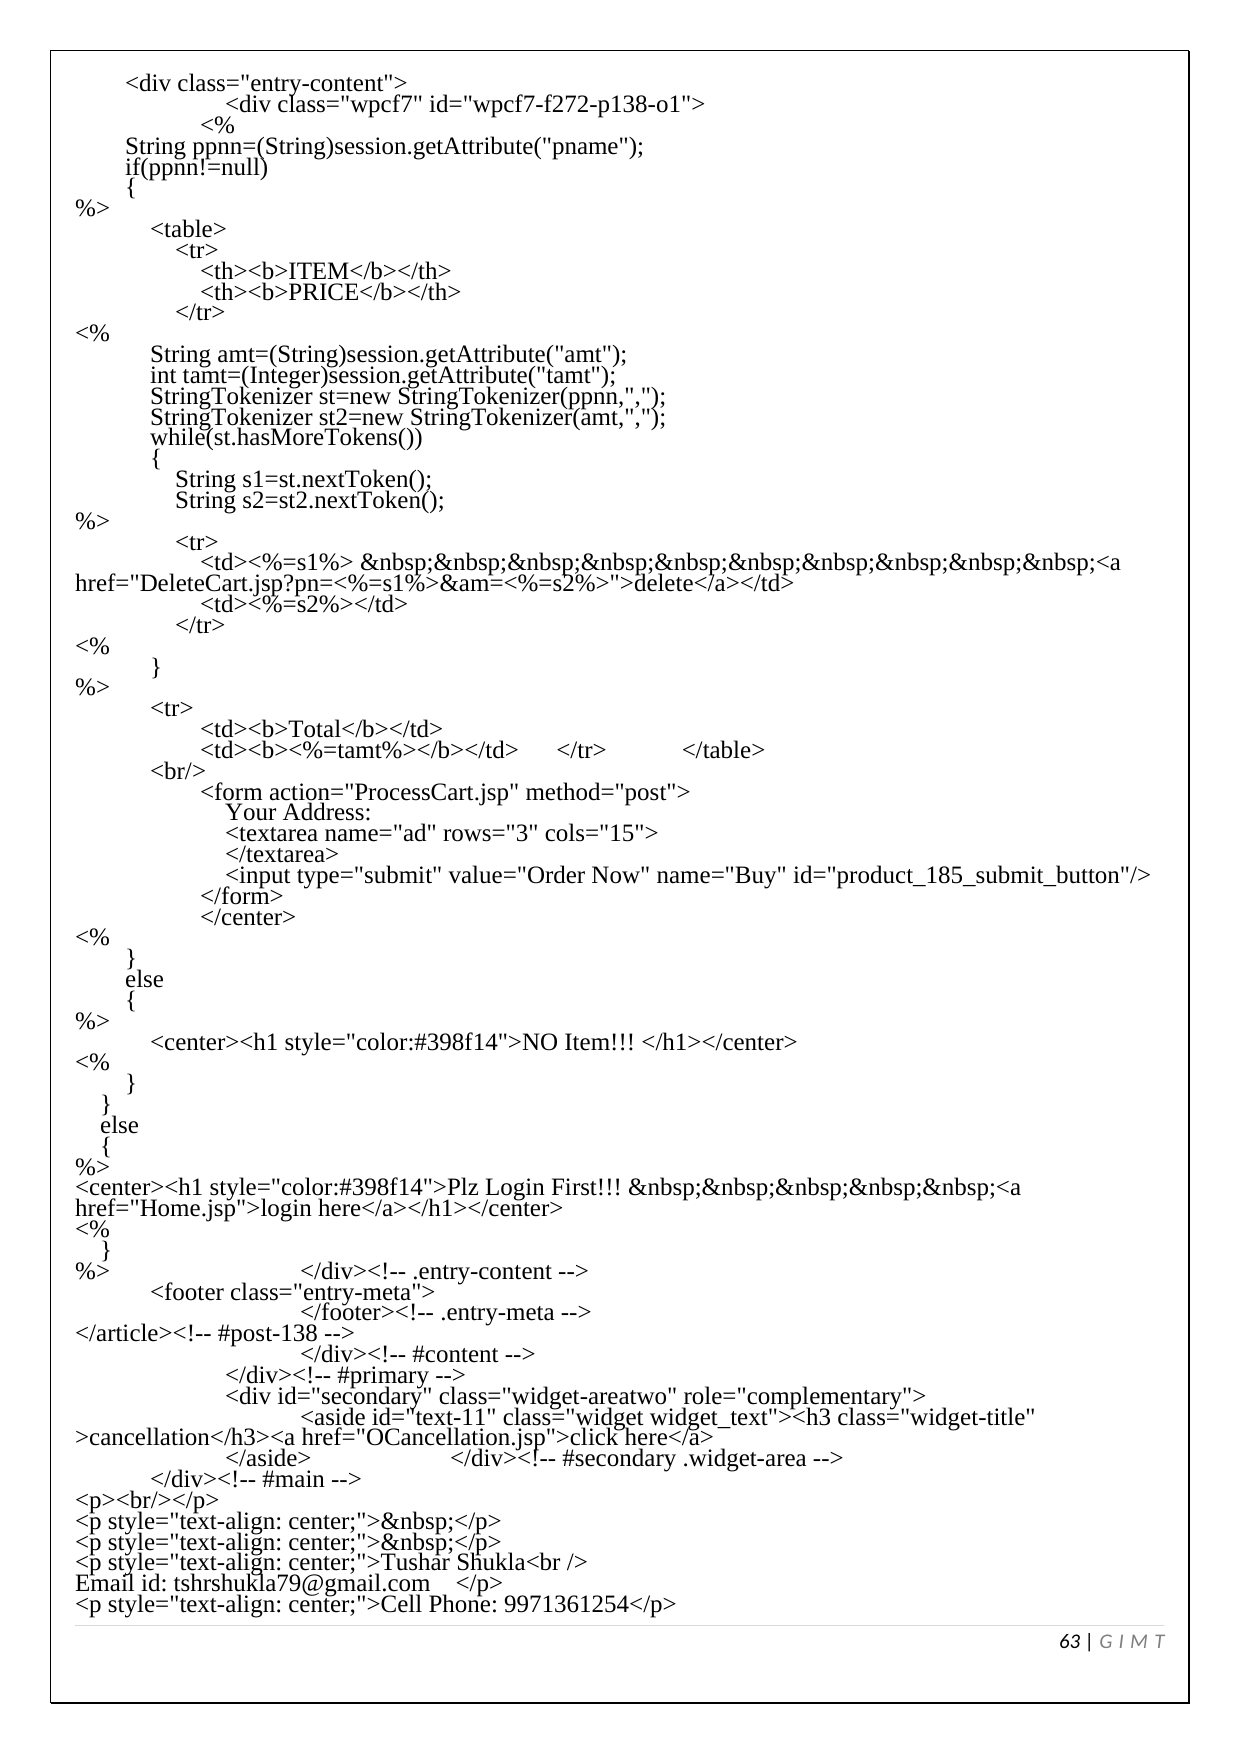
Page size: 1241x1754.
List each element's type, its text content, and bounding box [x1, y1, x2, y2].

text Email id: tshrshukla79@gmail.com </p> [75, 1575, 1164, 1596]
text <td><%=s1%> &nbsp;&nbsp;&nbsp;&nbsp;&nbsp;&nbsp;&nbsp;&nbsp;&nbsp;&nbsp;<a href="DeleteCart.jsp?pn=<%=s1%>&am=<%=s2%>">delete</a></td> [75, 554, 1164, 596]
text <p style="text-align: center;">&nbsp;</p> [75, 1512, 1164, 1533]
text if(ppnn!=null) [263, 158, 1164, 179]
text else [75, 1117, 1164, 1137]
text <center><h1 style="color:#398f14">Plz Login First!!! &nbsp;&nbsp;&nbsp;&nbsp;&nbsp;<a href="Home.jsp">login here</a></h1></center> [75, 1179, 1164, 1221]
text String s1=st.nextToken(); [75, 471, 1164, 492]
text <form action="ProcessCart.jsp" method="post"> [75, 783, 1164, 804]
text %> [75, 679, 1164, 700]
text <td><b>Total</b></td> [75, 721, 1164, 742]
text <% [75, 1221, 1164, 1242]
text <p style="text-align: center;">&nbsp;</p> [75, 1533, 1164, 1554]
text %> [75, 512, 1164, 533]
text </tr> [75, 617, 1164, 637]
text <textarea name="ad" rows="3" cols="15"> [75, 825, 1164, 846]
text </tr> [75, 304, 1164, 325]
text </div><!-- #main --> [75, 1471, 1164, 1492]
text { [75, 179, 1164, 200]
text <% [75, 117, 1164, 137]
text } [75, 1075, 1164, 1096]
text <p style="text-align: center;">Tushar Shukla<br /> [75, 1554, 1164, 1575]
text <% [75, 325, 1164, 346]
text <div id="secondary" class="widget-areatwo" role="complementary"> [75, 1387, 1164, 1408]
text </article><!-- #post-138 --> [75, 1325, 1164, 1346]
text } [75, 950, 1164, 971]
text } [75, 1242, 1164, 1262]
text <table> [75, 221, 1164, 242]
text Your Address: [75, 804, 1164, 825]
text while(st.hasMoreTokens()) [75, 429, 1164, 450]
text %> [75, 200, 1164, 221]
text </form> [75, 887, 1164, 908]
text <tr> [75, 242, 1164, 262]
text String ppnn=(String)session.getAttribute("pname"); [75, 137, 1164, 158]
text int tamt=(Integer)session.getAttribute("tamt"); [604, 367, 1164, 387]
text <% [75, 929, 1164, 950]
text StringTokenizer st2=new StringTokenizer(amt,","); [75, 408, 1164, 429]
text <footer class="entry-meta"> [75, 1283, 1164, 1304]
text { [75, 450, 1164, 471]
text String s2=st2.nextToken(); [433, 492, 1164, 512]
text </footer><!-- .entry-meta --> [75, 1304, 1164, 1325]
text </aside> </div><!-- #secondary .widget-area --> [75, 1450, 1164, 1471]
text <input type="submit" value="Order Now" name="Buy" id="product_185_submit_button"/> [75, 867, 1164, 887]
text <p><br/></p> [75, 1492, 1164, 1512]
text } [75, 1096, 1164, 1117]
text </div><!-- #primary --> [75, 1367, 1164, 1387]
text <tr> [75, 533, 1164, 554]
text <center><h1 style="color:#398f14">NO Item!!! </h1></center> [75, 1033, 1164, 1054]
text <% [75, 637, 1164, 658]
text { [75, 1137, 1164, 1158]
text String amt=(String)session.getAttribute("amt"); [75, 346, 1164, 367]
text %> </div><!-- .entry-content --> [75, 1262, 1164, 1283]
text <td><b><%=tamt%></b></td> </tr> </table> [75, 742, 1164, 762]
text <br/> [75, 762, 1164, 783]
text <div class="entry-content"> [75, 75, 1164, 96]
text </center> [75, 908, 1164, 929]
text { [75, 992, 1164, 1012]
text if(ppnn!=null) [75, 158, 264, 179]
text </textarea> [75, 846, 1164, 867]
text <td><%=s2%></td> [75, 596, 1164, 617]
text %> [75, 1158, 1164, 1179]
text } [75, 658, 1164, 679]
text <% [75, 1054, 1164, 1075]
text <aside id="text-11" class="widget widget_text"><h3 class="widget-title" >cancellation</h3><a href="OCancellation.jsp">click here</a> [75, 1408, 1164, 1450]
text </div><!-- #content --> [75, 1346, 1164, 1367]
text <th><b>PRICE</b></th> [75, 283, 1164, 304]
text int tamt=(Integer)session.getAttribute("tamt"); [324, 367, 605, 387]
text StringTokenizer st=new StringTokenizer(ppnn,","); [75, 387, 1164, 408]
text String s2=st2.nextToken(); [75, 492, 434, 512]
text int tamt=(Integer)session.getAttribute("tamt"); [75, 367, 325, 387]
text %> [75, 1012, 1164, 1033]
text <p style="text-align: center;">Cell Phone: 9971361254</p> [75, 1596, 1164, 1617]
text <tr> [75, 700, 1164, 721]
text <th><b>ITEM</b></th> [75, 262, 1164, 283]
text else [75, 971, 1164, 992]
text <div class="wpcf7" id="wpcf7-f272-p138-o1"> [75, 96, 1164, 117]
